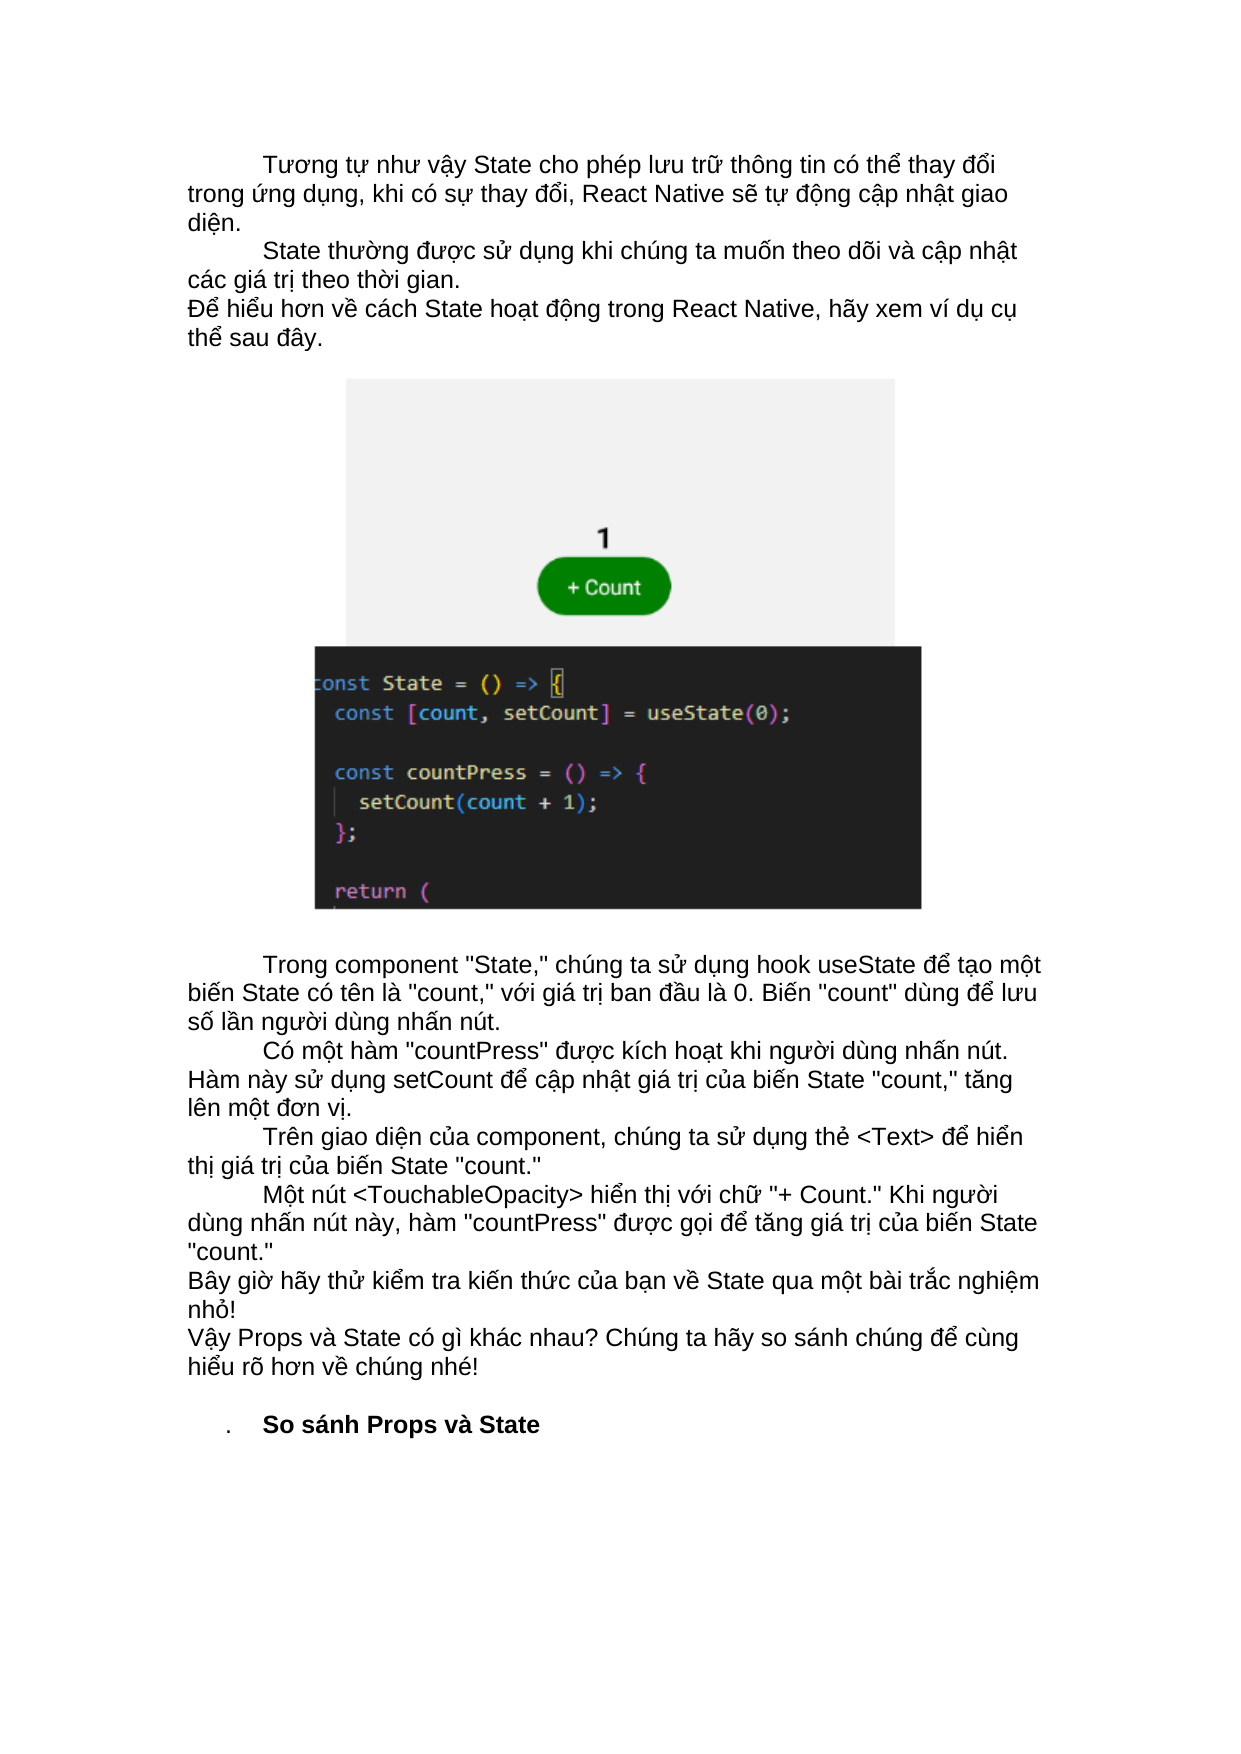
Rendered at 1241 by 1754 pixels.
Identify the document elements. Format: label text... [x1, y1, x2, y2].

text Tương tự như vậy State cho phép lưu trữ thông tin có thể thay đổi trong ứng dụng, khi có sự thay đổi, React Native sẽ tự động cập nhật giao diện. [187, 150, 1053, 236]
text Trong component "State," chúng ta sử dụng hook useState để tạo một biến State có tên là "count," với giá trị ban đầu là 0. Biến "count" dùng để lưu số lần người dùng nhấn nút. [187, 950, 1053, 1036]
text Trên giao diện của component, chúng ta sử dụng thẻ <Text> để hiển thị giá trị của biến State "count." [187, 1122, 1053, 1180]
text Có một hàm "countPress" được kích hoạt khi người dùng nhấn nút. Hàm này sử dụng setCount để cập nhật giá trị của biến State "count," tăng lên một đơn vị. [187, 1036, 1053, 1122]
text Vậy Props và State có gì khác nhau? Chúng ta hãy so sánh chúng để cùng hiểu rõ hơn về chúng nhé! [187, 1323, 1053, 1381]
text State thường được sử dụng khi chúng ta muốn theo dõi và cập nhật các giá trị theo thời gian. [187, 236, 1053, 294]
picture [262, 351, 978, 950]
text Để hiểu hơn về cách State hoạt động trong React Native, hãy xem ví dụ cụ thể sau đây. [187, 294, 1053, 351]
list So sánh Props và State [225, 1410, 1053, 1439]
text Bây giờ hãy thử kiểm tra kiến thức của bạn về State qua một bài trắc nghiệm nhỏ! [187, 1266, 1053, 1323]
text Một nút <TouchableOpacity> hiển thị với chữ "+ Count." Khi người dùng nhấn nút này, hàm "countPress" được gọi để tăng giá trị của biến State "count." [187, 1180, 1053, 1266]
